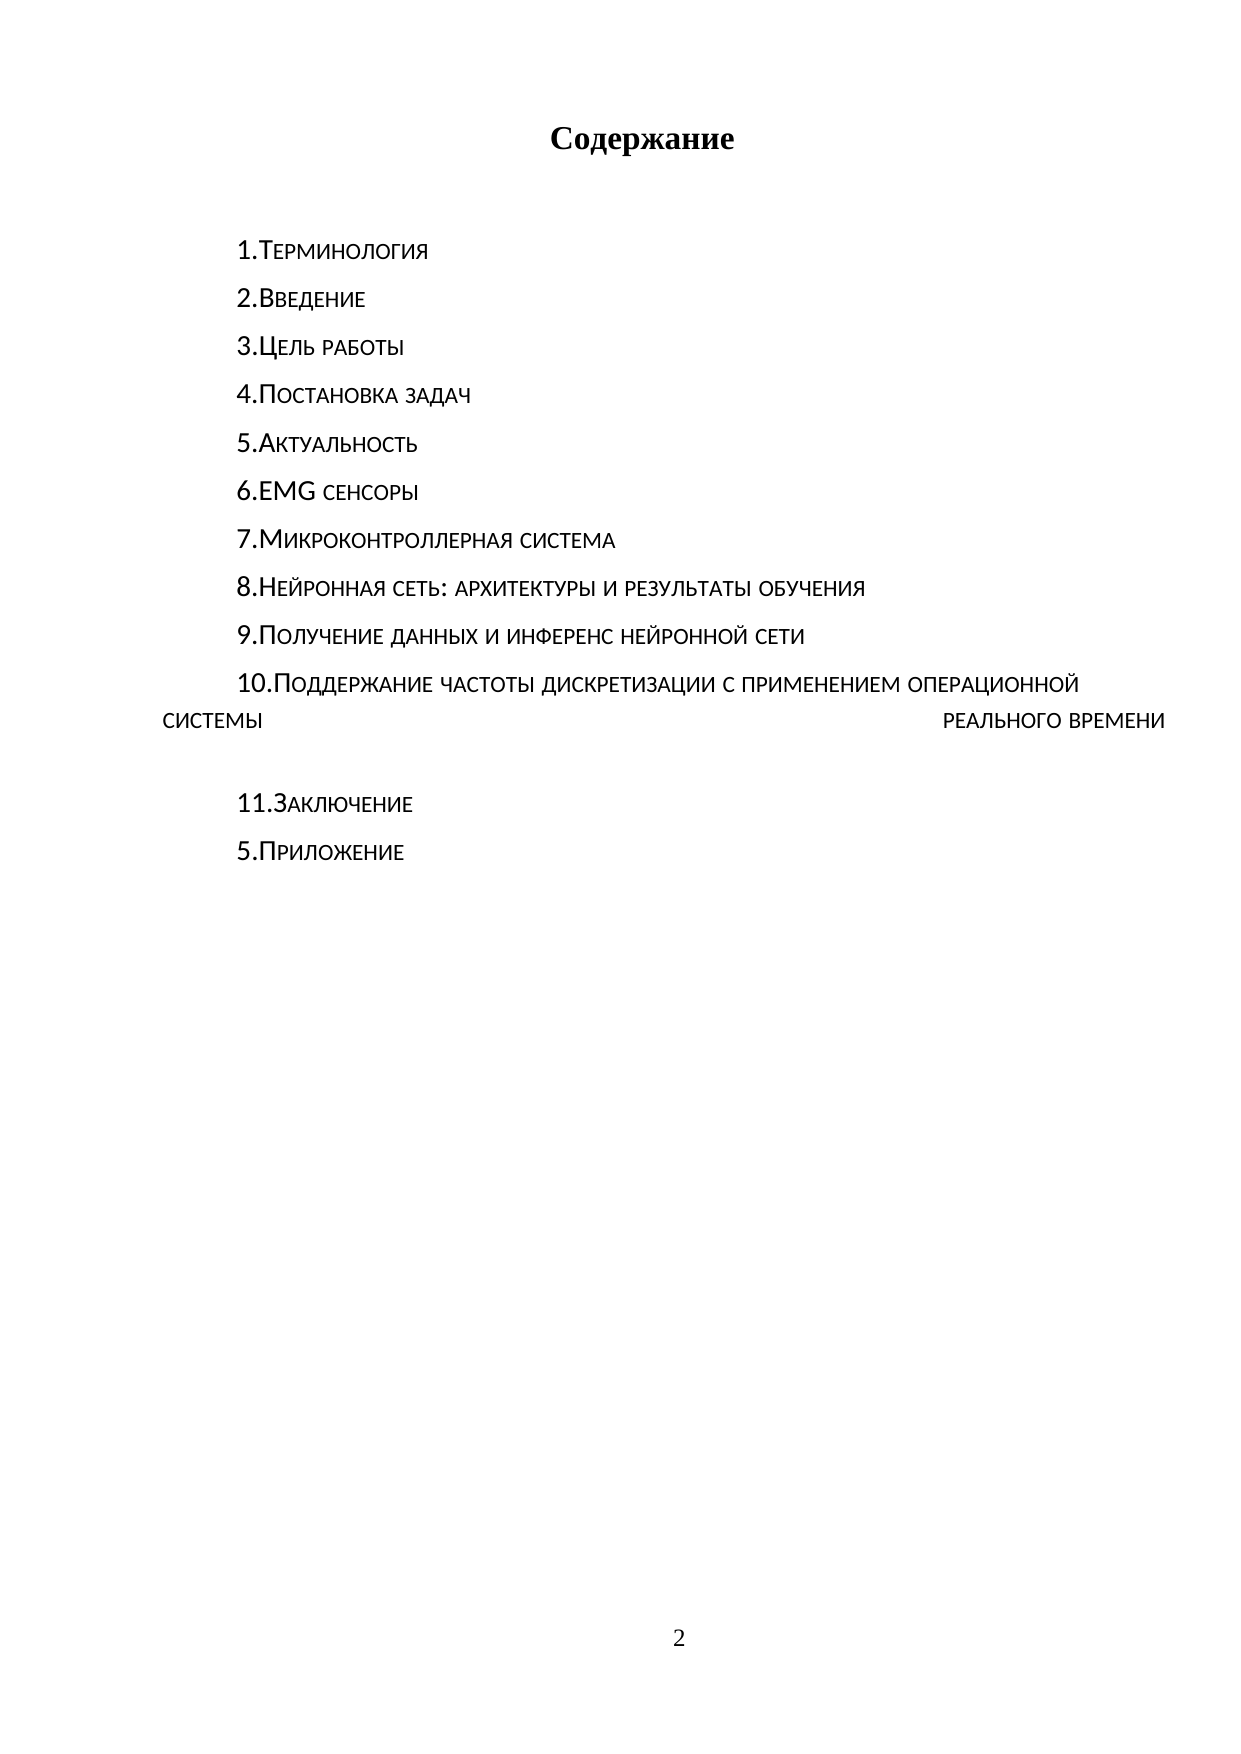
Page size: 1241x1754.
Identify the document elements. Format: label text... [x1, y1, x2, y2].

title Содержание [162, 118, 1122, 156]
